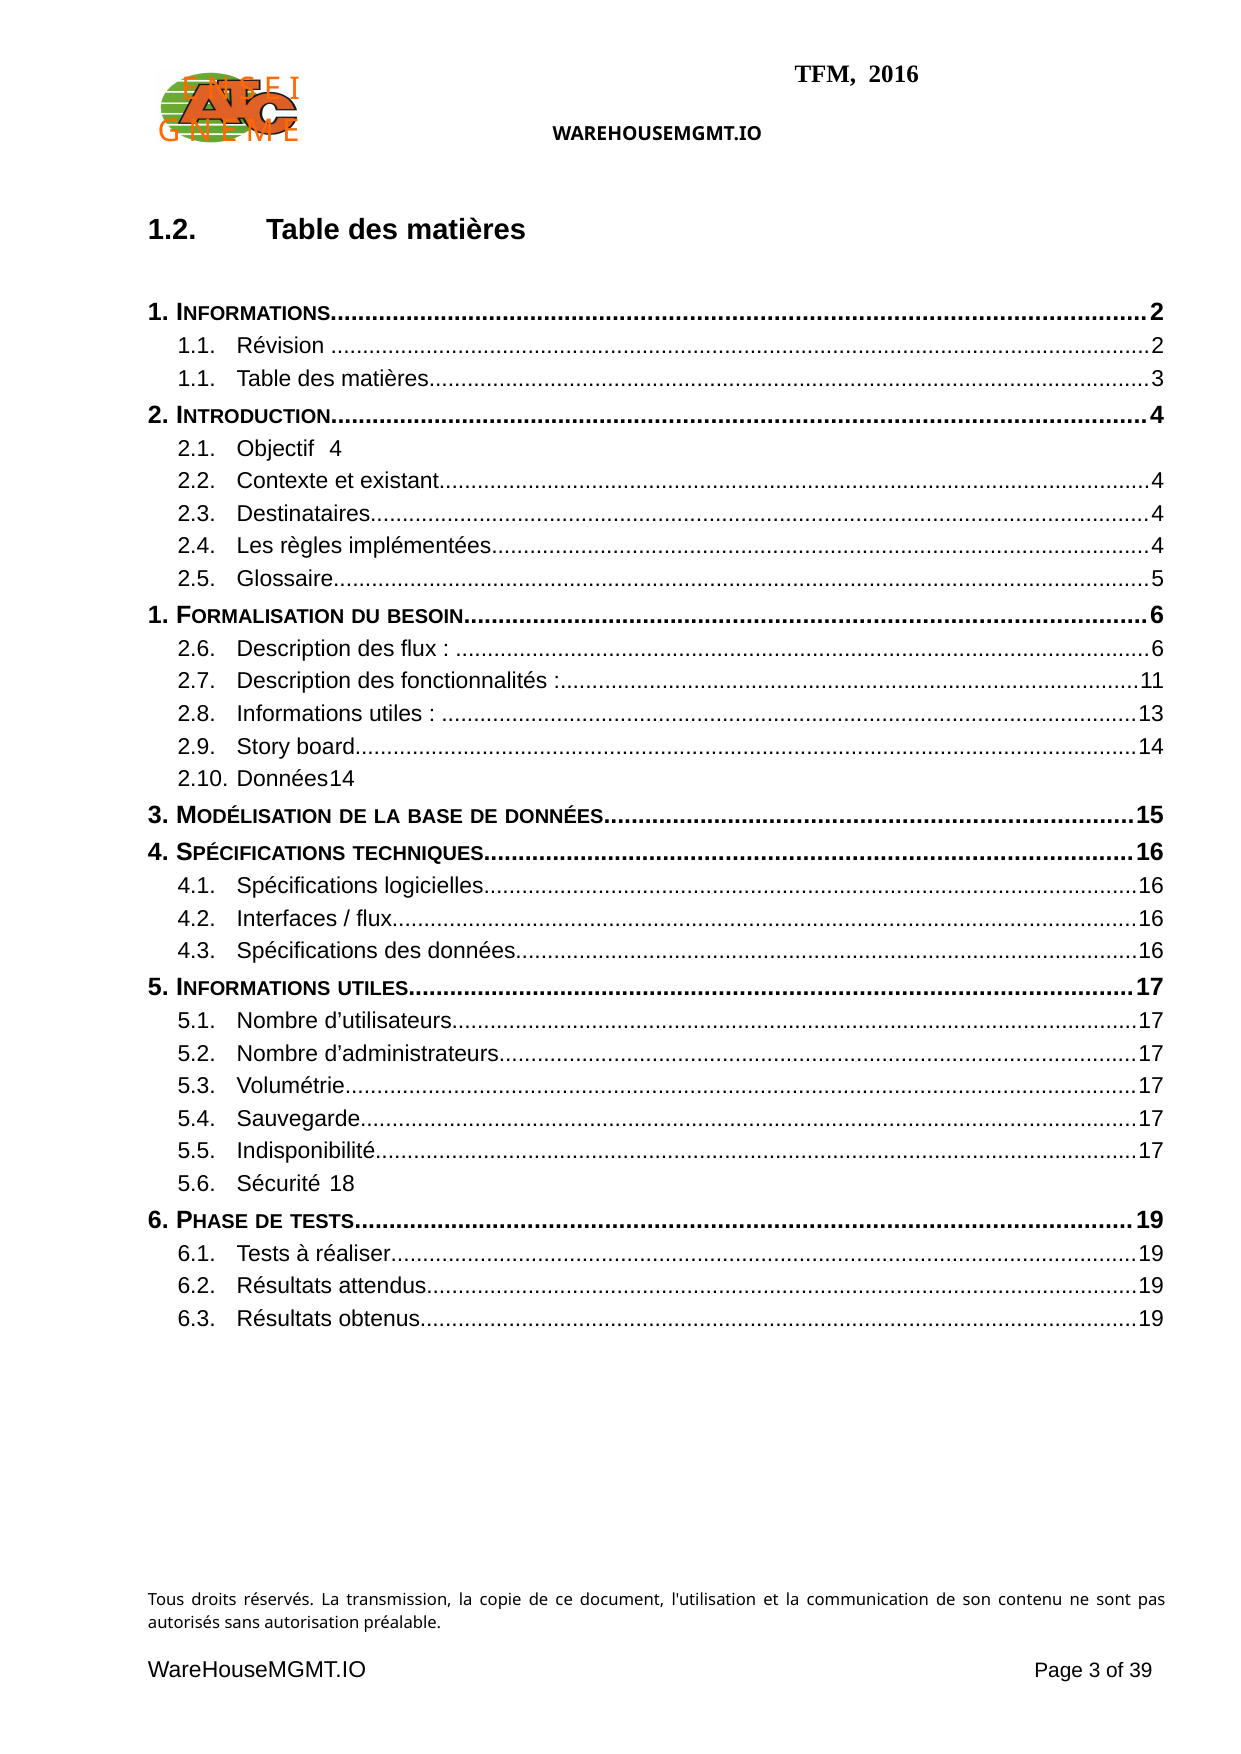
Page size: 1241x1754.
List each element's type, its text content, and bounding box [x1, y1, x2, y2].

list Formalisation du besoin 6 [148, 600, 1166, 628]
list Sauvegarde 17 [177, 1105, 1166, 1131]
list Données 14 [177, 765, 1166, 792]
list Informations utiles : 13 [177, 700, 1166, 726]
list Résultats attendus 19 [177, 1272, 1166, 1298]
list Les règles implémentées 4 [177, 532, 1166, 559]
list Description des fonctionnalités : 11 [177, 667, 1166, 694]
list Contexte et existant 4 [177, 467, 1166, 494]
picture [155, 68, 303, 145]
subtitle Table des matières [148, 212, 1166, 246]
list Volumétrie 17 [177, 1072, 1166, 1098]
list Sécurité 18 [177, 1170, 1166, 1196]
list Indisponibilité 17 [177, 1137, 1166, 1164]
list Résultats obtenus 19 [177, 1305, 1166, 1331]
list Tests à réaliser 19 [177, 1239, 1166, 1266]
list Nombre d’administrateurs 17 [177, 1039, 1166, 1066]
list Modélisation de la base de données 15 [148, 800, 1166, 829]
list Spécifications des données 16 [177, 937, 1166, 963]
list Interfaces / flux 16 [177, 904, 1166, 931]
list Informations utiles 17 [148, 972, 1166, 1001]
list Informations 2 [148, 297, 1166, 326]
list Glossaire 5 [177, 565, 1166, 591]
list Phase de tests 19 [148, 1204, 1166, 1233]
list Description des flux : 6 [177, 635, 1166, 661]
list Nombre d’utilisateurs 17 [177, 1007, 1166, 1033]
list Introduction 4 [148, 400, 1166, 428]
list Table des matières 3 [177, 365, 1166, 391]
list Spécifications techniques 16 [148, 837, 1166, 866]
list Spécifications logicielles 16 [177, 872, 1166, 898]
list Révision 2 [177, 332, 1166, 359]
list Destinataires 4 [177, 500, 1166, 526]
list Objectif 4 [177, 435, 1166, 461]
list Story board 14 [177, 733, 1166, 759]
